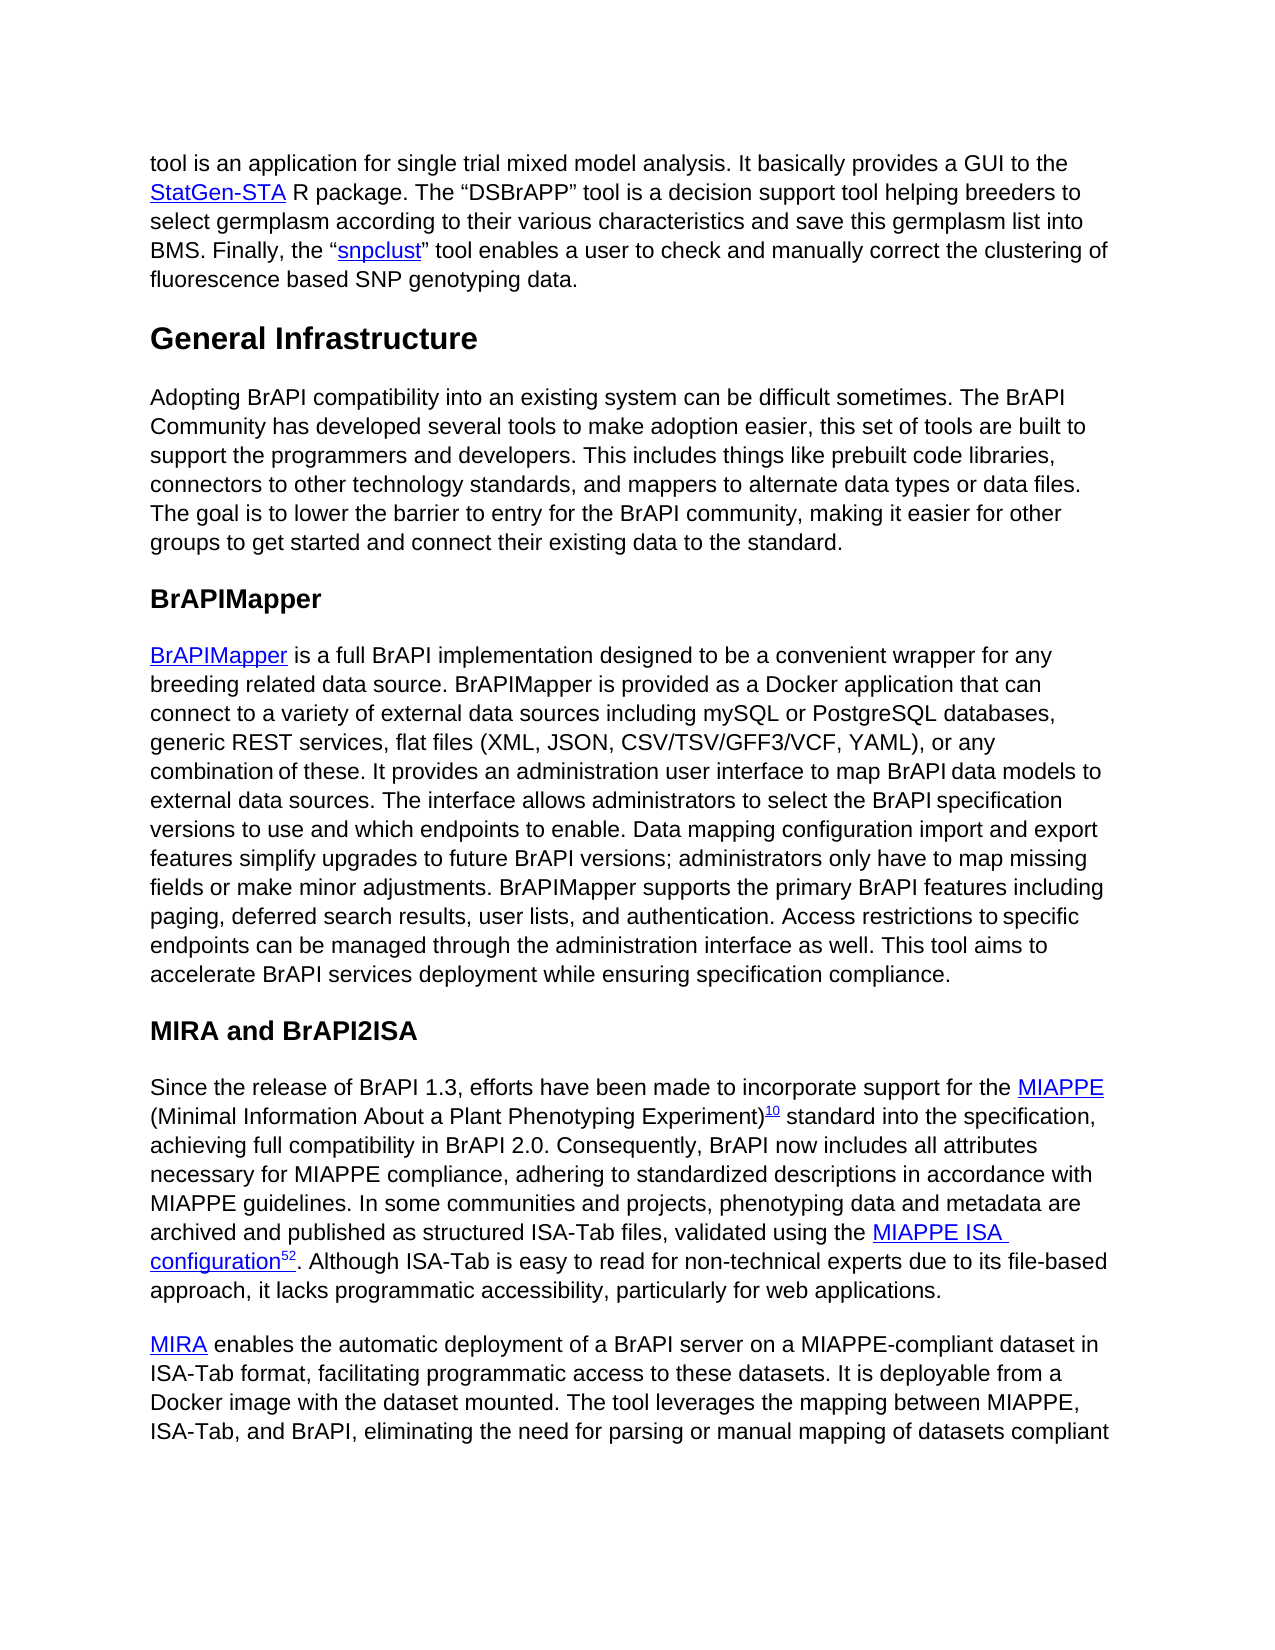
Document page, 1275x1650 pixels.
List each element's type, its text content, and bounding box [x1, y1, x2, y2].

subtitle MIRA and BrAPI2ISA [150, 1015, 1125, 1046]
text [150, 150, 1125, 292]
subtitle BrAPIMapper [150, 583, 1125, 614]
subtitle General Infrastructure [150, 320, 1125, 356]
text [150, 1331, 1125, 1444]
text Adopting BrAPI compatibility into an existing system can be difficult sometimes. The BrAPI Community has developed several tools to make adoption easier, this set of tools are built to support the programmers and developers. This includes things like prebuilt code libraries, connectors to other technology standards, and mappers to alternate data types or data files. The goal is to lower the barrier to entry for the BrAPI community, making it easier for other groups to get started and connect their existing data to the standard. [150, 384, 1125, 555]
text Since the release of BrAPI 1.3, efforts have been made to incorporate support for the MIAPPE (Minimal Information About a Plant Phenotyping Experiment)10 standard into the specification, achieving full compatibility in BrAPI 2.0. Consequently, BrAPI now includes all attributes necessary for MIAPPE compliance, adhering to standardized descriptions in accordance with MIAPPE guidelines. In some communities and projects, phenotyping data and metadata are archived and published as structured ISA-Tab files, validated using the MIAPPE ISA configuration52. Although ISA-Tab is easy to read for non-technical experts due to its file-based approach, it lacks programmatic accessibility, particularly for web applications. [150, 1074, 1125, 1303]
text BrAPIMapper is a full BrAPI implementation designed to be a convenient wrapper for any breeding related data source. BrAPIMapper is provided as a Docker application that can connect to a variety of external data sources including mySQL or PostgreSQL databases, generic REST services, flat files (XML, JSON, CSV/TSV/GFF3/VCF, YAML), or any combination of these. It provides an administration user interface to map BrAPI data models to external data sources. The interface allows administrators to select the BrAPI specification versions to use and which endpoints to enable. Data mapping configuration import and export features simplify upgrades to future BrAPI versions; administrators only have to map missing fields or make minor adjustments. BrAPIMapper supports the primary BrAPI features including paging, deferred search results, user lists, and authentication. Access restrictions to specific endpoints can be managed through the administration interface as well. This tool aims to accelerate BrAPI services deployment while ensuring specification compliance. [150, 642, 1125, 987]
